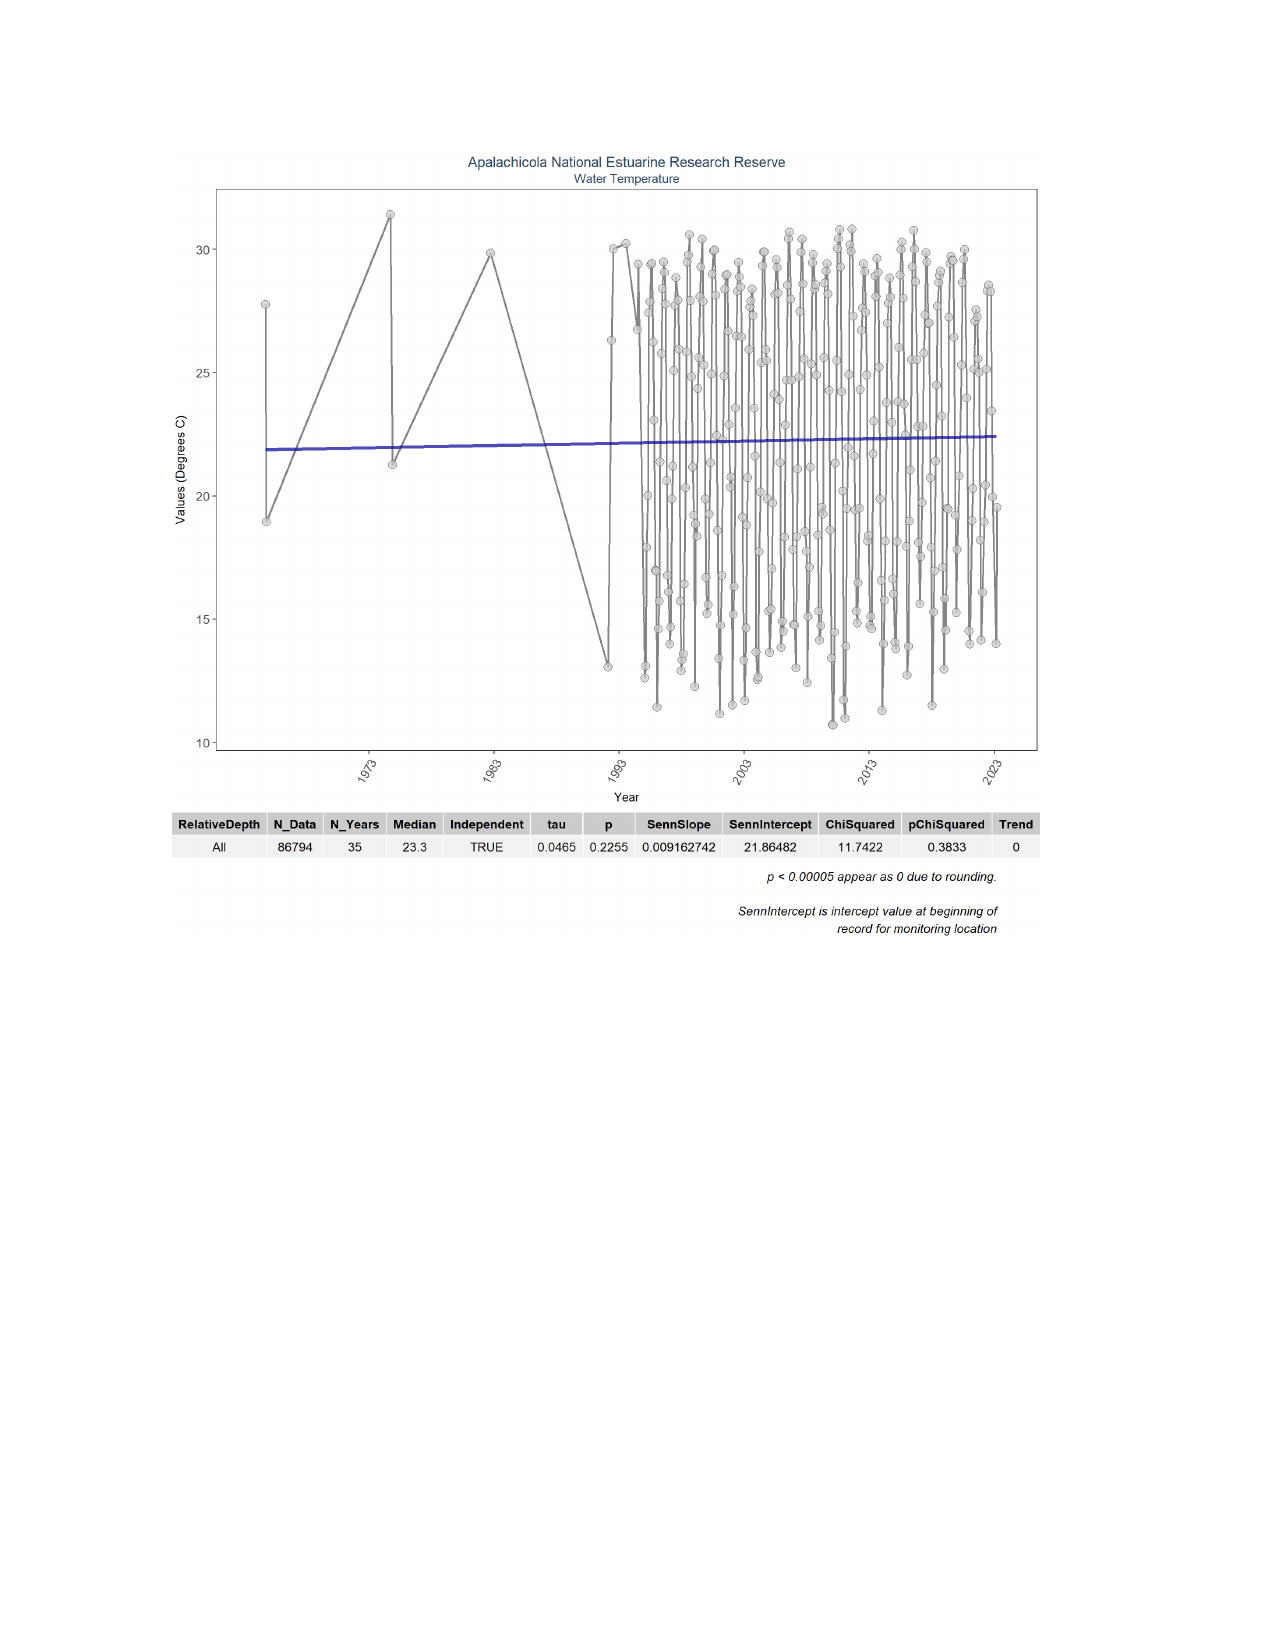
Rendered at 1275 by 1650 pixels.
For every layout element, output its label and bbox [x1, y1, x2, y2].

picture [168, 150, 1044, 938]
